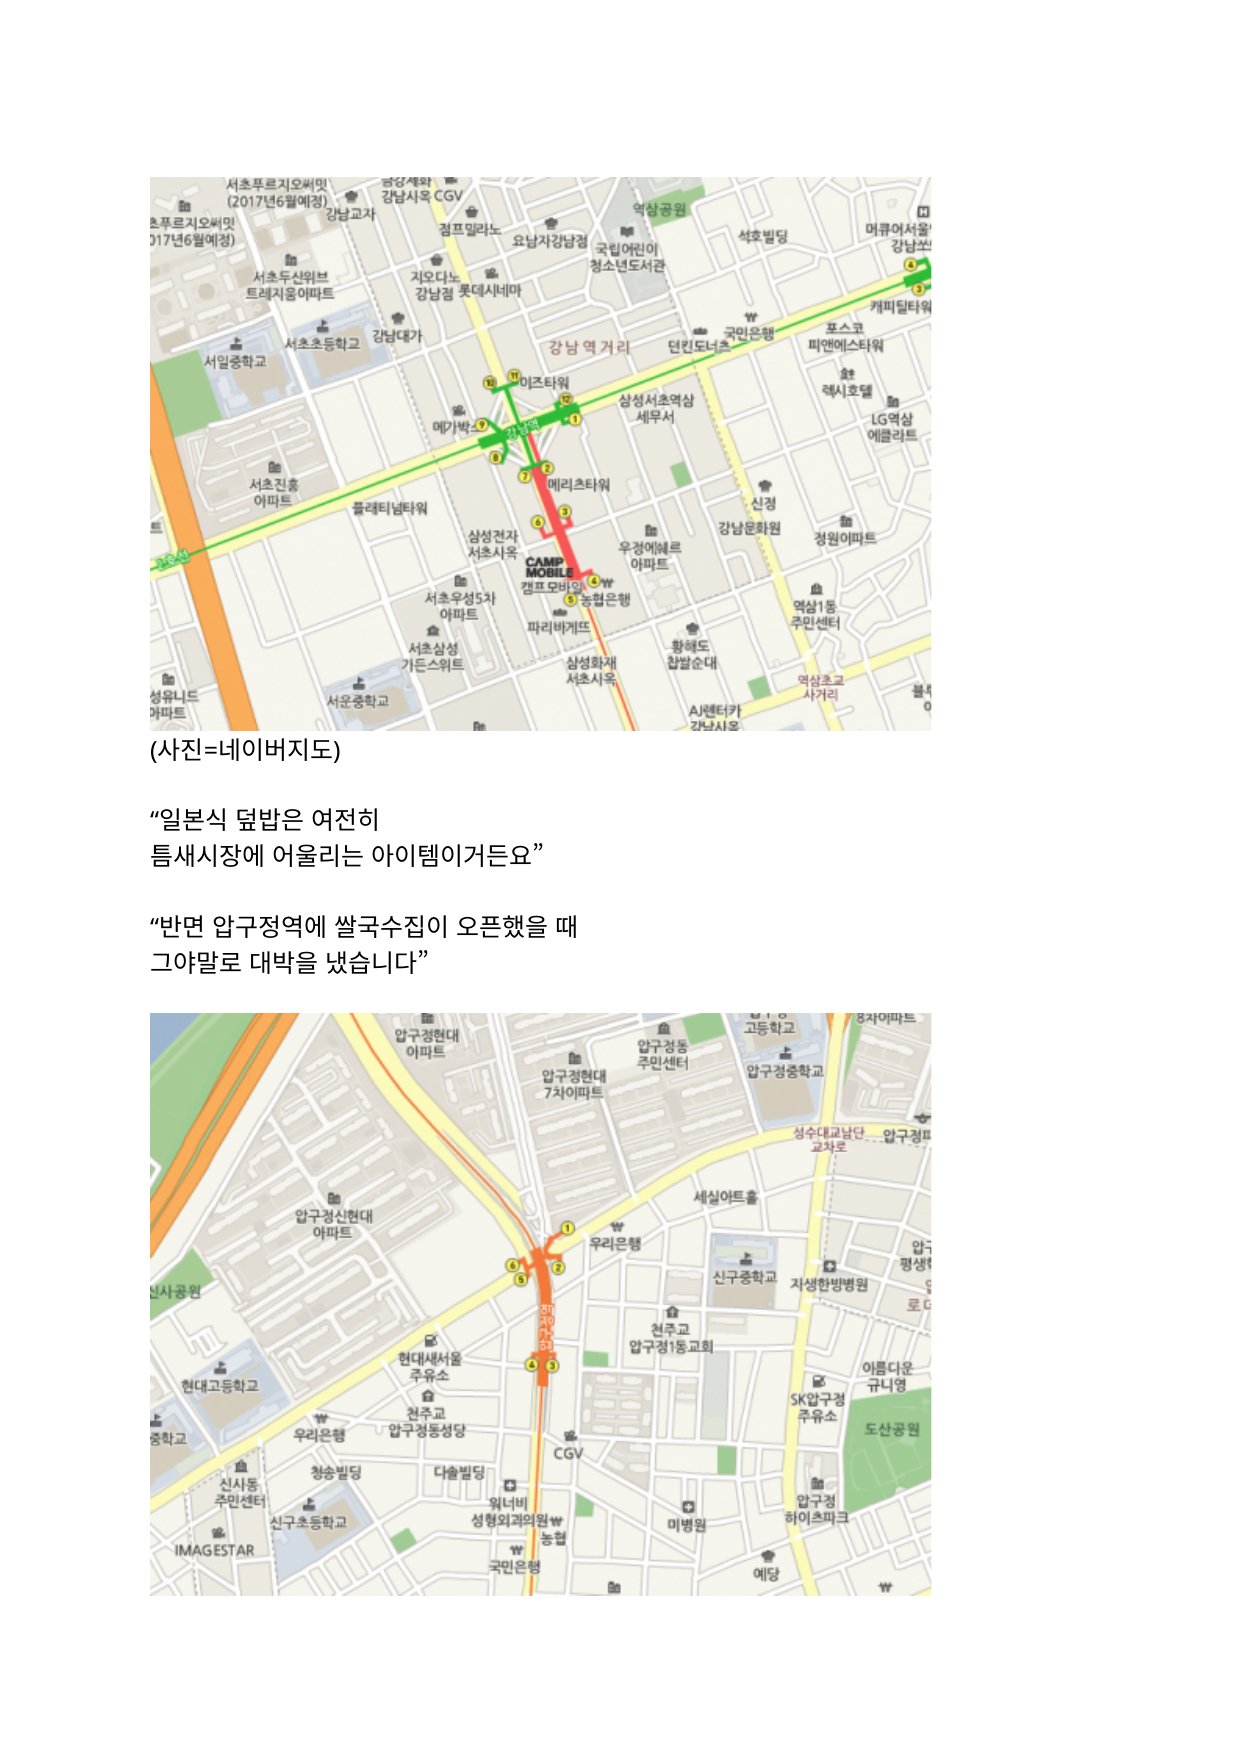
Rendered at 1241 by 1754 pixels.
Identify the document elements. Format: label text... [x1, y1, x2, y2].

text “반면 압구정역에 쌀국수집이 오픈했을 때 [150, 907, 1090, 943]
text “일본식 덮밥은 여전히 [150, 801, 1090, 837]
text (사진=네이버지도) [150, 730, 1090, 767]
picture [150, 1013, 932, 1596]
text 그야말로 대박을 냈습니다” [150, 943, 1090, 980]
text 틈새시장에 어울리는 아이템이거든요” [150, 837, 1090, 873]
picture [150, 177, 932, 731]
